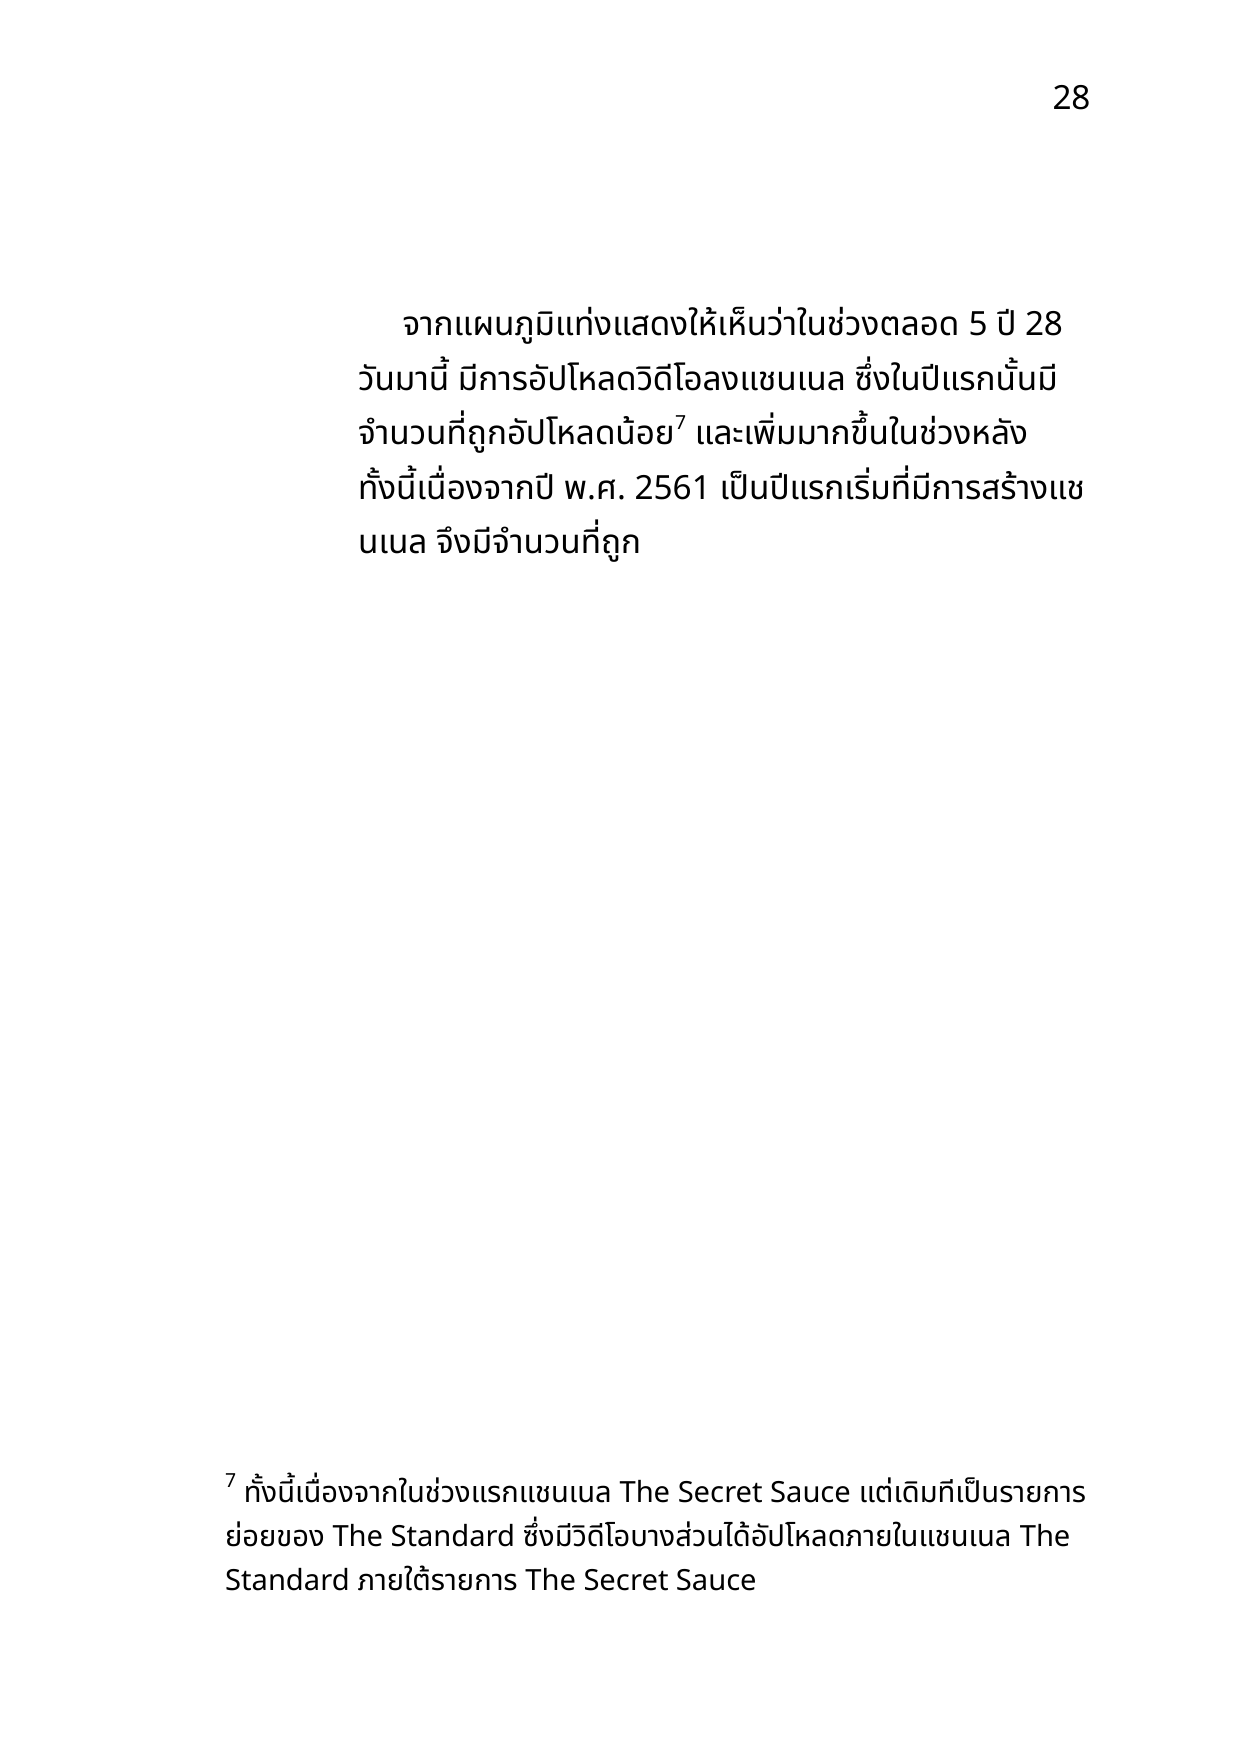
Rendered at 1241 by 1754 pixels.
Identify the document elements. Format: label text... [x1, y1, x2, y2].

text จากแผนภูมิแท่งแสดงให้เห็นว่าในช่วงตลอด 5 ปี 28 วันมานี้ มีการอัปโหลดวิดีโอลงแชนเนล ซึ่งในปีแรกนั้นมีจำนวนที่ถูกอัปโหลดน้อย และเพิ่มมากขึ้นในช่วงหลัง ทั้งนี้เนื่องจากปี พ.ศ. 2561 เป็นปีแรกเริ่มที่มีการสร้างแชนเนล จึงมีจำนวนที่ถูก [358, 300, 1090, 568]
